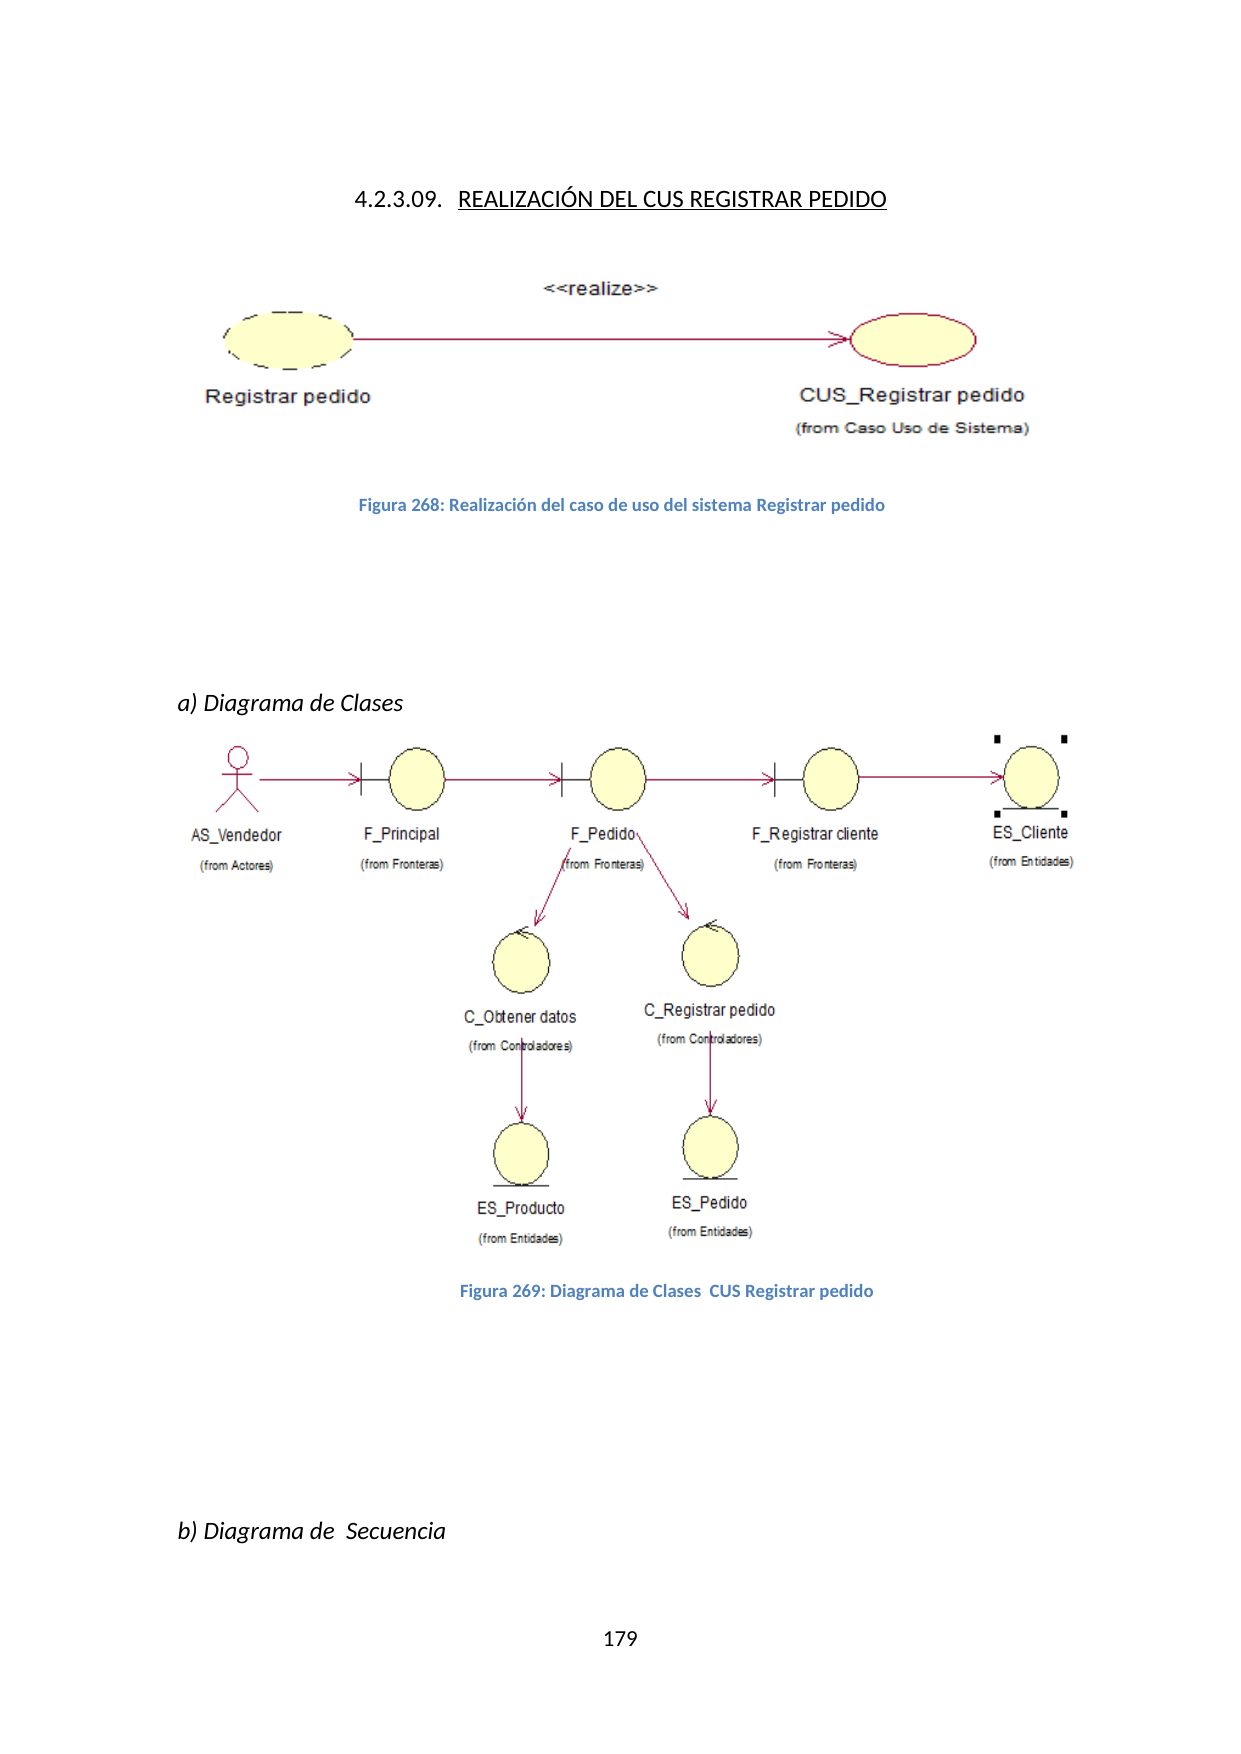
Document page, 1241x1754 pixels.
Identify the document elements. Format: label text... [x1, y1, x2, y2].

list REALIZACIÓN DEL CUS REGISTRAR PEDIDO [354, 183, 1063, 213]
list b) Diagrama de Secuencia [177, 1515, 1063, 1546]
picture [177, 722, 1087, 1266]
picture [177, 252, 1064, 473]
list a) Diagrama de Clases [177, 687, 1063, 718]
